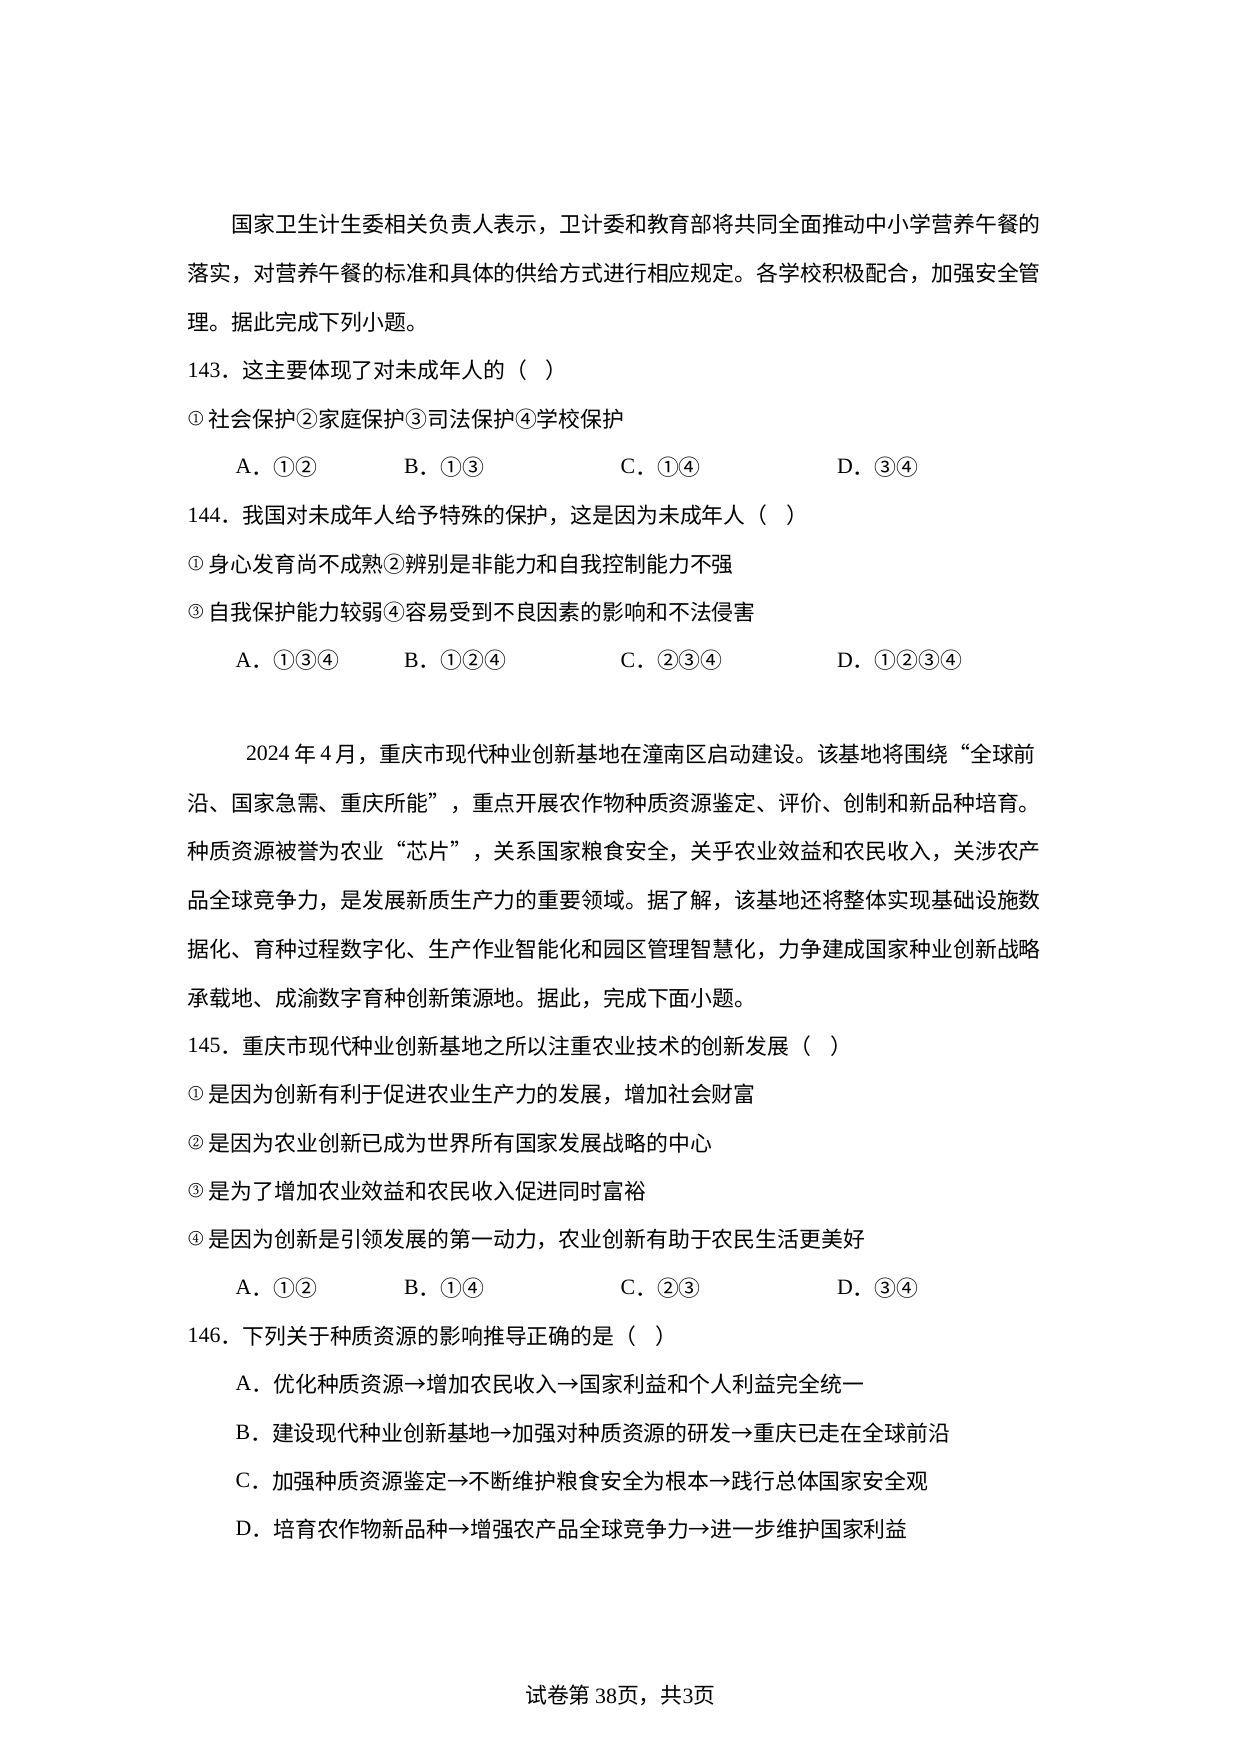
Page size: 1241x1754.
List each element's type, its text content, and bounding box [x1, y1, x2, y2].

text ④是因为创新是引领发展的第一动力，农业创新有助于农民生活更美好 [187, 1222, 1053, 1254]
text 146．下列关于种质资源的影响推导正确的是（ ） [187, 1318, 1053, 1351]
text A．优化种质资源→增加农民收入→国家利益和个人利益完全统一 [235, 1367, 1053, 1399]
text ③是为了增加农业效益和农民收入促进同时富裕 [187, 1173, 1053, 1206]
text C．加强种质资源鉴定→不断维护粮食安全为根本→践行总体国家安全观 [235, 1463, 1053, 1496]
text 国家卫生计生委相关负责人表示，卫计委和教育部将共同全面推动中小学营养午餐的落实，对营养午餐的标准和具体的供给方式进行相应规定。各学校积极配合，加强安全管理。据此完成下列小题。 [187, 207, 1053, 337]
text ①社会保护②家庭保护③司法保护④学校保护 [187, 401, 1053, 434]
text 144．我国对未成年人给予特殊的保护，这是因为未成年人（ ） [187, 498, 1053, 530]
text ①是因为创新有利于促进农业生产力的发展，增加社会财富 [187, 1077, 1053, 1109]
text ②是因为农业创新已成为世界所有国家发展战略的中心 [187, 1125, 1053, 1158]
text A．①② B．①③ C．①④ D．③④ [235, 449, 1053, 482]
text 143．这主要体现了对未成年人的（ ） [187, 353, 1053, 385]
text A．①② B．①④ C．②③ D．③④ [235, 1270, 1053, 1303]
text D．培育农作物新品种→增强农产品全球竞争力→进一步维护国家利益 [235, 1512, 1053, 1544]
text ①身心发育尚不成熟②辨别是非能力和自我控制能力不强 [187, 546, 1053, 579]
text 145．重庆市现代种业创新基地之所以注重农业技术的创新发展（ ） [187, 1028, 1053, 1061]
text ③自我保护能力较弱④容易受到不良因素的影响和不法侵害 [187, 594, 1053, 627]
text B．建设现代种业创新基地→加强对种质资源的研发→重庆已走在全球前沿 [235, 1415, 1053, 1448]
text 2024年4月，重庆市现代种业创新基地在潼南区启动建设。该基地将围绕“全球前沿、国家急需、重庆所能”，重点开展农作物种质资源鉴定、评价、创制和新品种培育。种质资源被誉为农业“芯片”，关系国家粮食安全，关乎农业效益和农民收入，关涉农产品全球竞争力，是发展新质生产力的重要领域。据了解，该基地还将整体实现基础设施数据化、育种过程数字化、生产作业智能化和园区管理智慧化，力争建成国家种业创新战略承载地、成渝数字育种创新策源地。据此，完成下面小题。 [187, 736, 1053, 1013]
text A．①③④ B．①②④ C．②③④ D．①②③④ [235, 643, 1053, 675]
